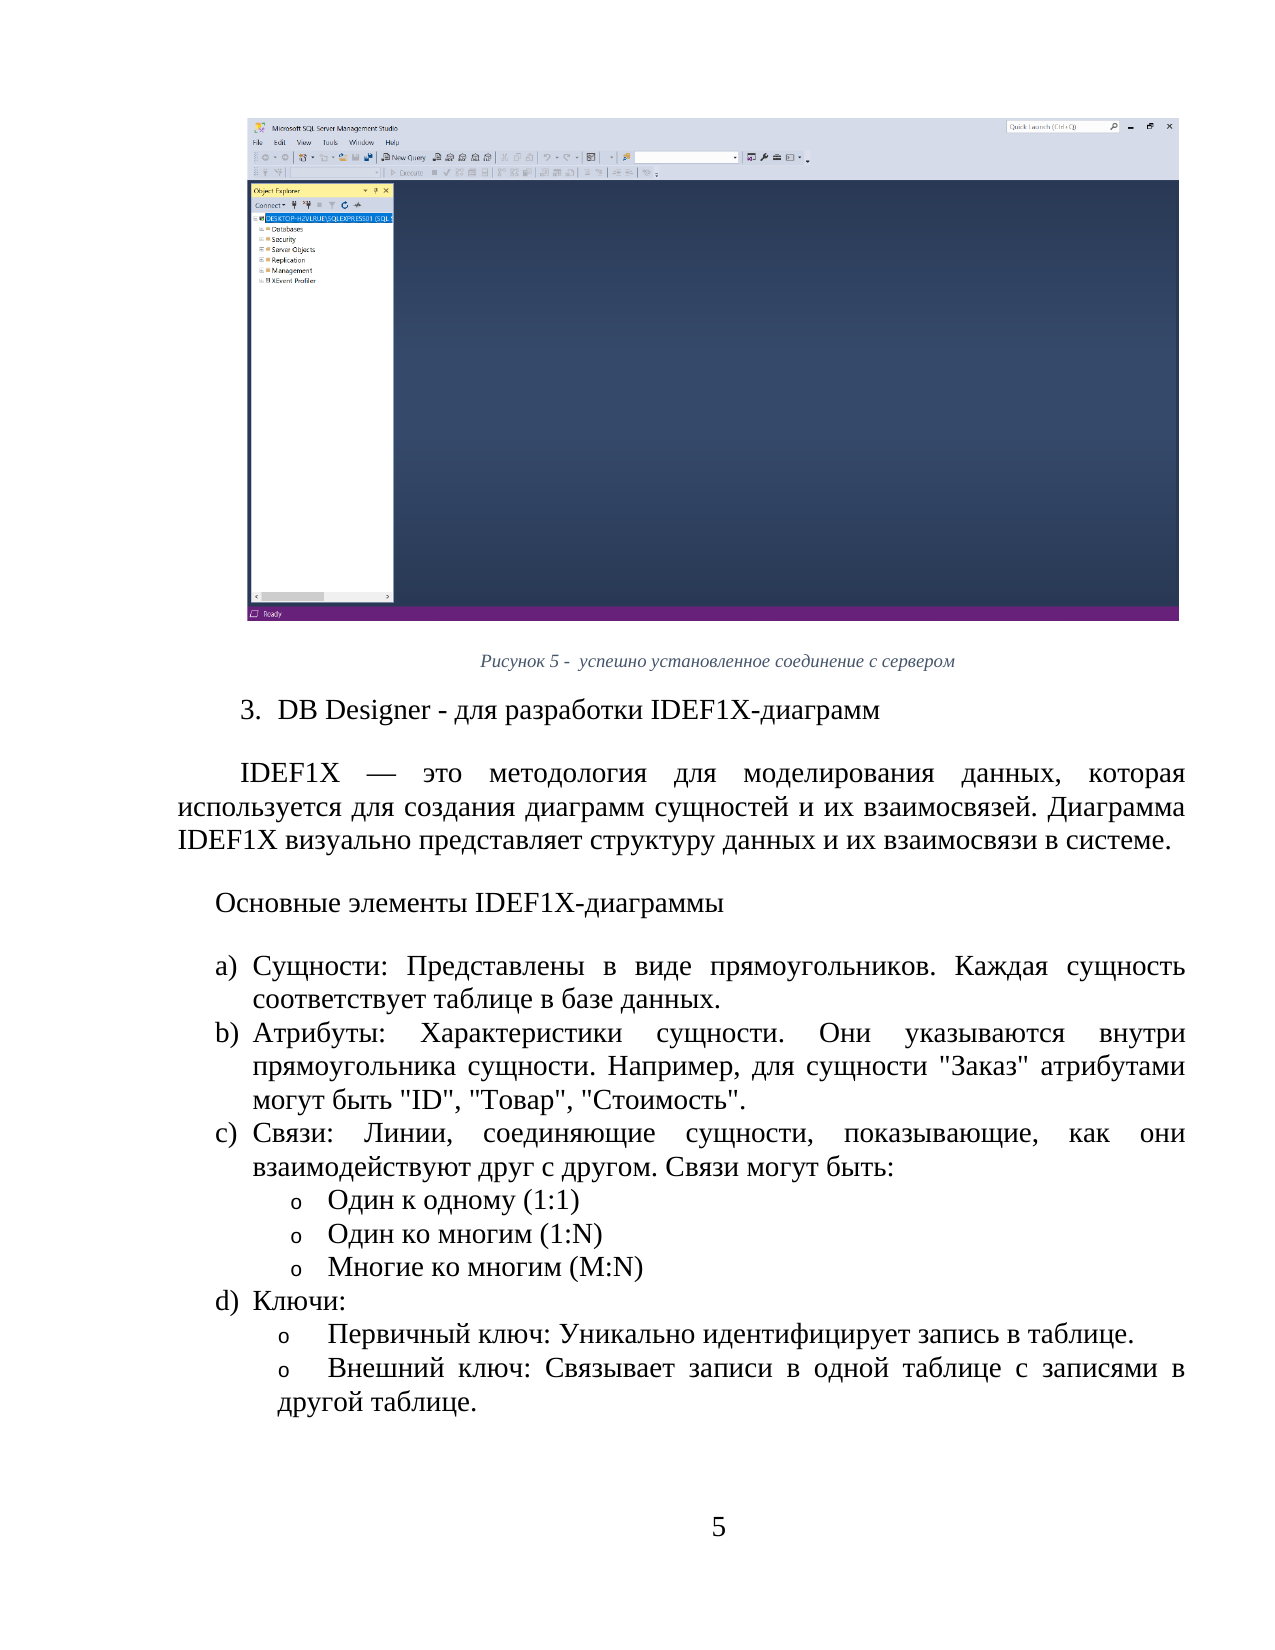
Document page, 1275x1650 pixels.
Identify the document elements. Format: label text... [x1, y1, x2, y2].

list Первичный ключ: Уникально идентифицирует запись в таблице. [277, 1317, 1186, 1350]
list Связи: Линии, соединяющие сущности, показывающие, как они взаимодействуют друг с другом. Связи могут быть: [215, 1115, 1186, 1182]
list Сущности: Представлены в виде прямоугольников. Каждая сущность соответствует таблице в базе данных. [215, 948, 1186, 1015]
list Один к одному (1:1) [290, 1182, 1186, 1216]
list Внешний ключ: Связывает записи в одной таблице с записями в другой таблице. [277, 1350, 1186, 1417]
list DB Designer - для разработки IDEF1X-диаграмм [240, 692, 1186, 726]
list Атрибуты: Характеристики сущности. Они указываются внутри прямоугольника сущности. Например, для сущности "Заказ" атрибутами могут быть "ID", "Товар", "Стоимость". [215, 1015, 1186, 1115]
text Рисунок 5 - успешно установленное соединение с сервером [177, 650, 1186, 672]
list Один ко многим (1:N) [290, 1216, 1186, 1249]
list Ключи: [215, 1283, 1186, 1317]
text IDEF1X — это методология для моделирования данных, которая используется для создания диаграмм сущностей и их взаимосвязей. Диаграмма IDEF1X визуально представляет структуру данных и их взаимосвязи в системе. [177, 755, 1186, 856]
picture [247, 118, 1179, 621]
list Многие ко многим (M:N) [290, 1249, 1186, 1283]
text Основные элементы IDEF1X-диаграммы [177, 885, 1186, 918]
